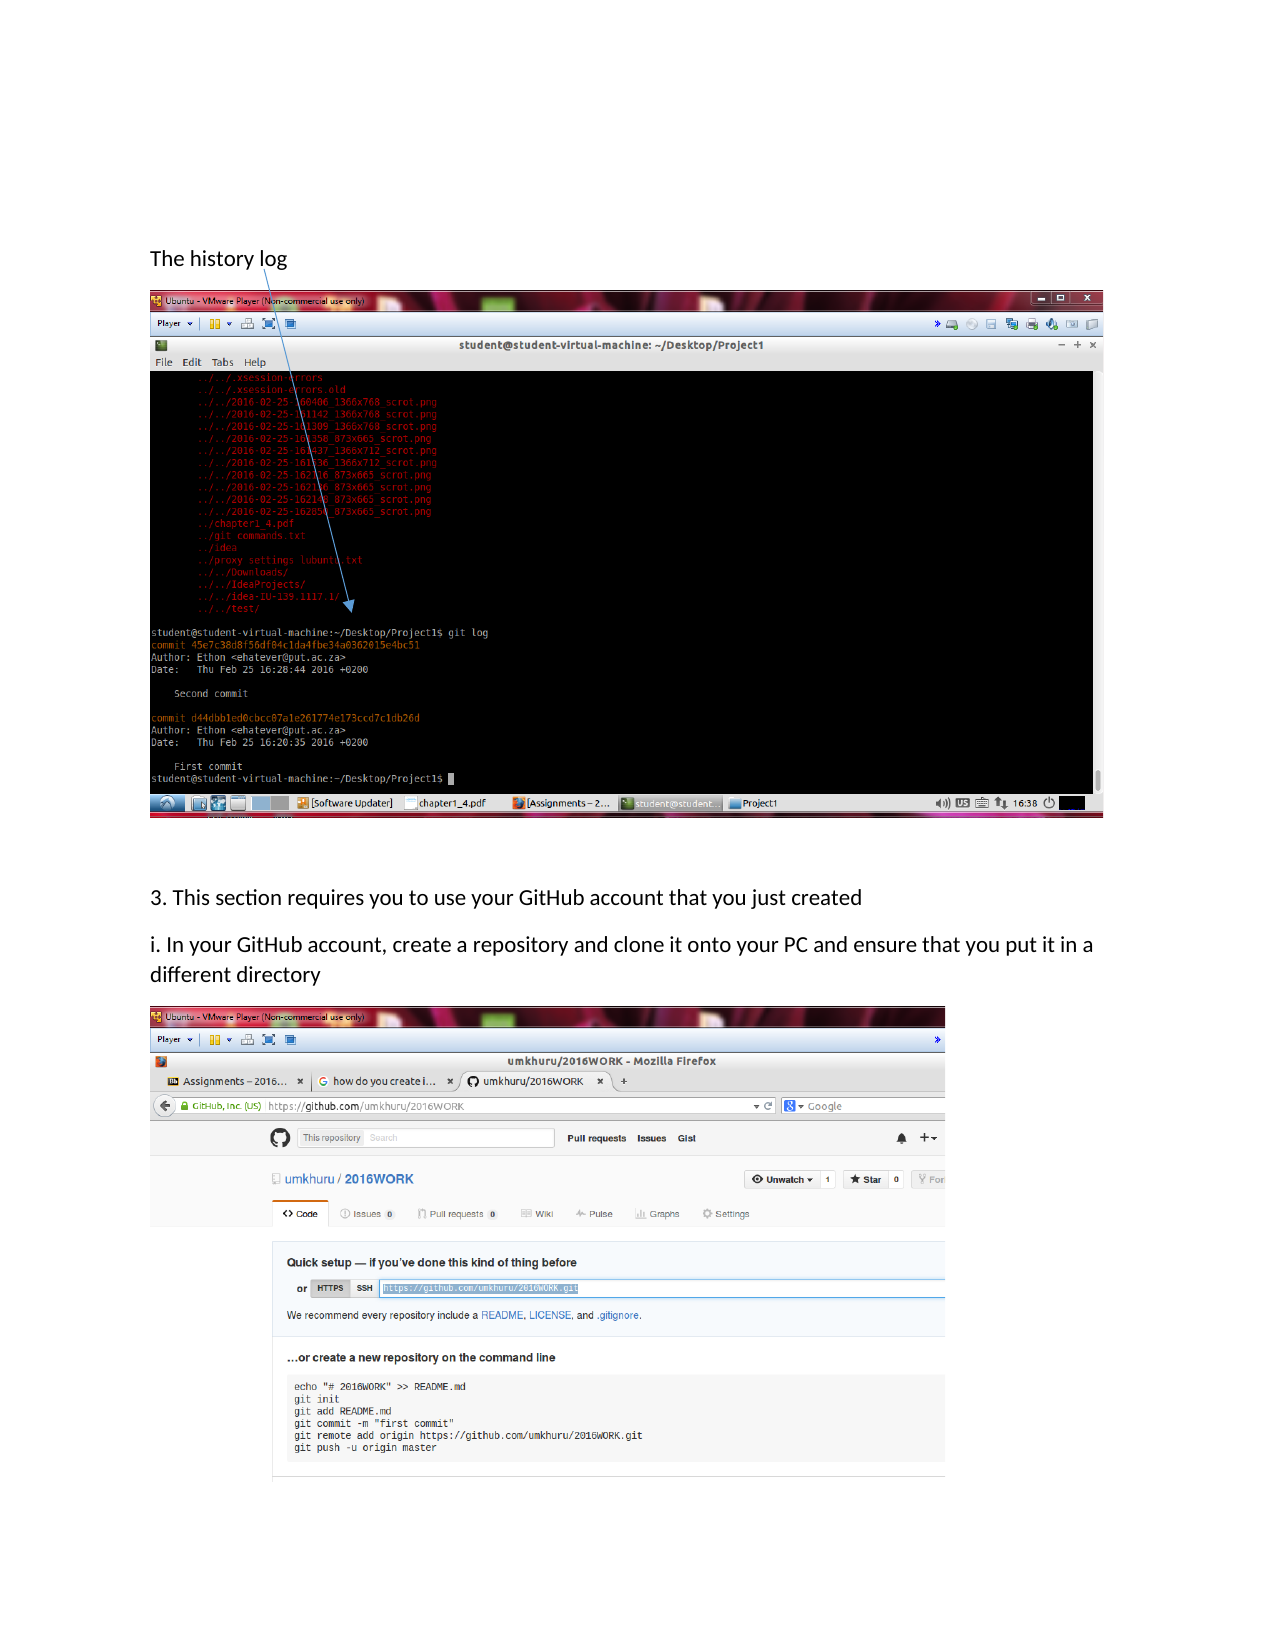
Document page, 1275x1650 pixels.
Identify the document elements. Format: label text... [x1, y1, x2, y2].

picture [150, 290, 1104, 818]
text i. In your GitHub account, create a repository and clone it onto your PC and ensure that you put it in a different directory [150, 930, 1125, 988]
text The history log [150, 244, 1125, 272]
picture [150, 1006, 946, 1482]
text 3. This section requires you to use your GitHub account that you just created [150, 883, 1125, 911]
